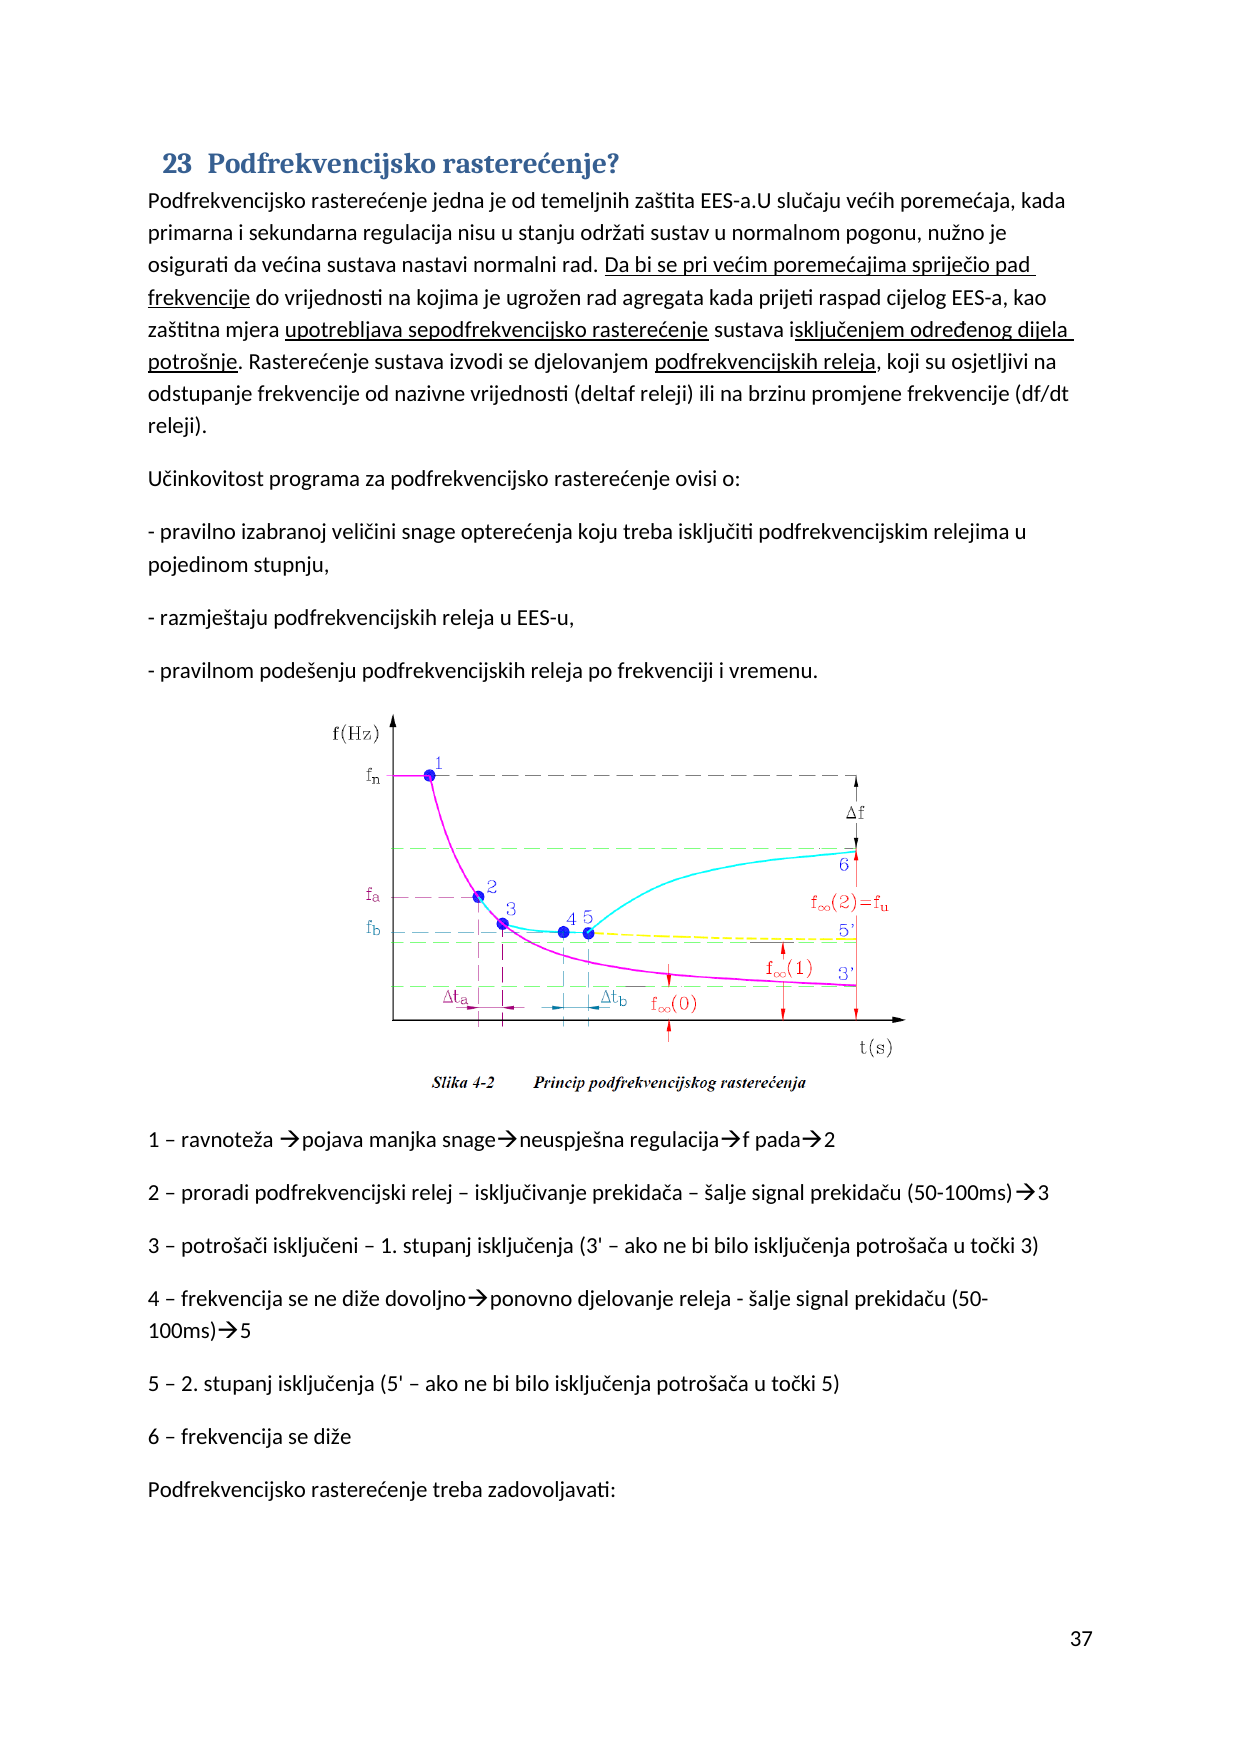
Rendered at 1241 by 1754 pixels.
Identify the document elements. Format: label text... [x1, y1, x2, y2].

subtitle Podfrekvencijsko rasterećenje? [162, 148, 1093, 181]
text 4 – frekvencija se ne diže dovoljnoponovno djelovanje releja - šalje signal prekidaču (50-100ms)5 [148, 1284, 1093, 1344]
picture [328, 708, 912, 1100]
text 3 – potrošači isključeni – 1. stupanj isključenja (3' – ako ne bi bilo isključenja potrošača u točki 3) [148, 1231, 1093, 1259]
text 2 – proradi podfrekvencijski relej – isključivanje prekidača – šalje signal prekidaču (50-100ms)3 [148, 1178, 1093, 1206]
text - razmještaju podfrekvencijskih releja u EES-u, [148, 603, 1093, 631]
text 1 – ravnoteža pojava manjka snageneuspješna regulacijaf pada2 [148, 1125, 1093, 1153]
text - pravilno izabranoj veličini snage opterećenja koju treba isključiti podfrekvencijskim relejima u pojedinom stupnju, [148, 517, 1093, 578]
text - pravilnom podešenju podfrekvencijskih releja po frekvenciji i vremenu. [148, 656, 1093, 684]
text 6 – frekvencija se diže [148, 1422, 1093, 1450]
text Učinkovitost programa za podfrekvencijsko rasterećenje ovisi o: [148, 464, 1093, 492]
text 5 – 2. stupanj isključenja (5' – ako ne bi bilo isključenja potrošača u točki 5) [148, 1369, 1093, 1397]
text Podfrekvencijsko rasterećenje treba zadovoljavati: [148, 1475, 1093, 1503]
text Podfrekvencijsko rasterećenje jedna je od temeljnih zaštita EES-a.U slučaju većih poremećaja, kada primarna i sekundarna regulacija nisu u stanju održati sustav u normalnom pogonu, nužno je osigurati da većina sustava nastavi normalni rad. Da bi se pri većim poremećajima spriječio pad frekvencije do vrijednosti na kojima je ugrožen rad agregata kada prijeti raspad cijelog EES-a, kao zaštitna mjera upotrebljava sepodfrekvencijsko rasterećenje sustava isključenjem određenog dijela potrošnje. Rasterećenje sustava izvodi se djelovanjem podfrekvencijskih releja, koji su osjetljivi na odstupanje frekvencije od nazivne vrijednosti (deltaf releji) ili na brzinu promjene frekvencije (df/dt releji). [148, 186, 1093, 439]
